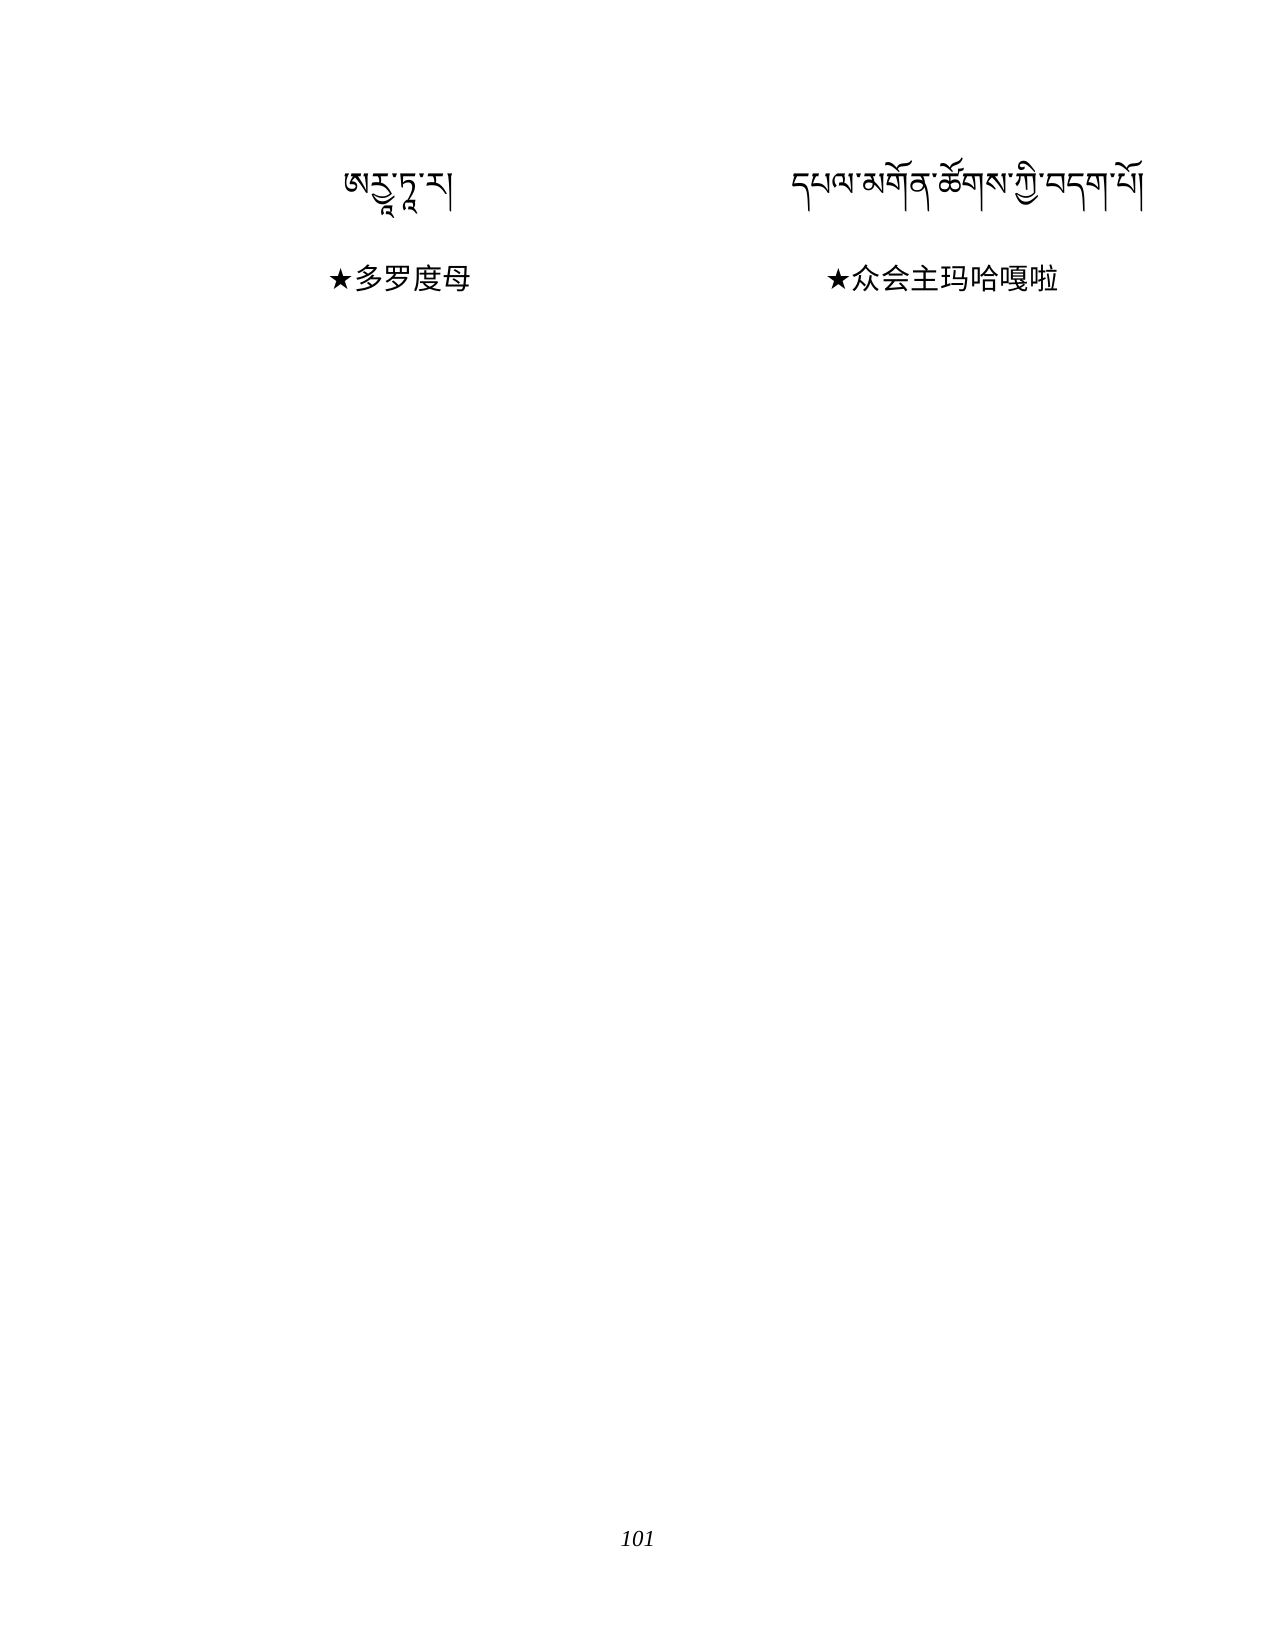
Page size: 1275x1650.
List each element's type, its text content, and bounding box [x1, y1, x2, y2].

text ཨརྱཱ་ཏཱ་ར། དཔལ་མགོན་ཚོགས་ཀྱི་བདག་པོ། [343, 148, 1157, 242]
text ★多罗度母 ★众会主玛哈嘎啦 [268, 256, 1157, 298]
